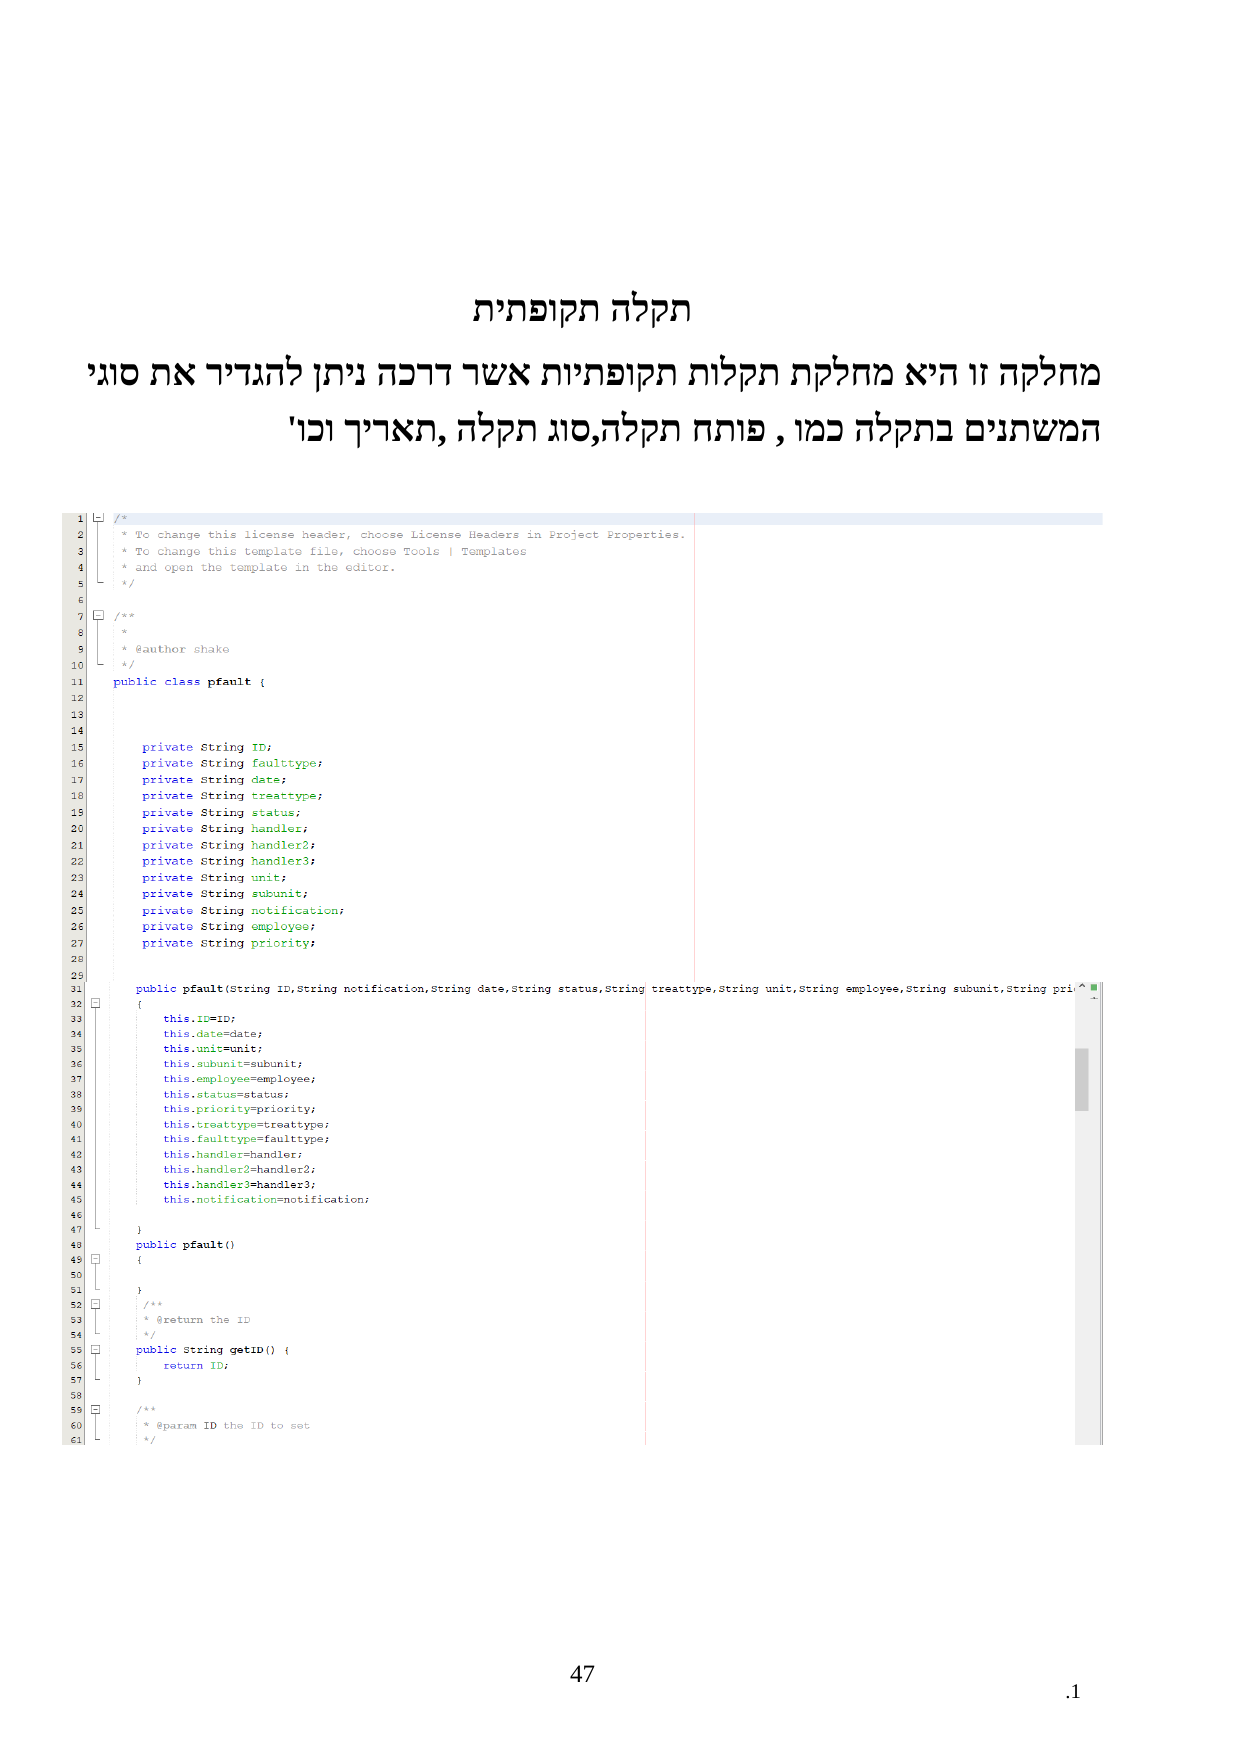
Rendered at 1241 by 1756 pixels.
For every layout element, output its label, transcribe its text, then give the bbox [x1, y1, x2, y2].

text תקלה תקופתית [62, 286, 1103, 329]
picture [62, 513, 1103, 1445]
text מחלקה זו היא מחלקת תקלות תקופתיות אשר דרכה ניתן להגדיר את סוגי המשתנים בתקלה כמו , פותח תקלה,סוג תקלה ,תאריך וכו' [77, 350, 1103, 449]
